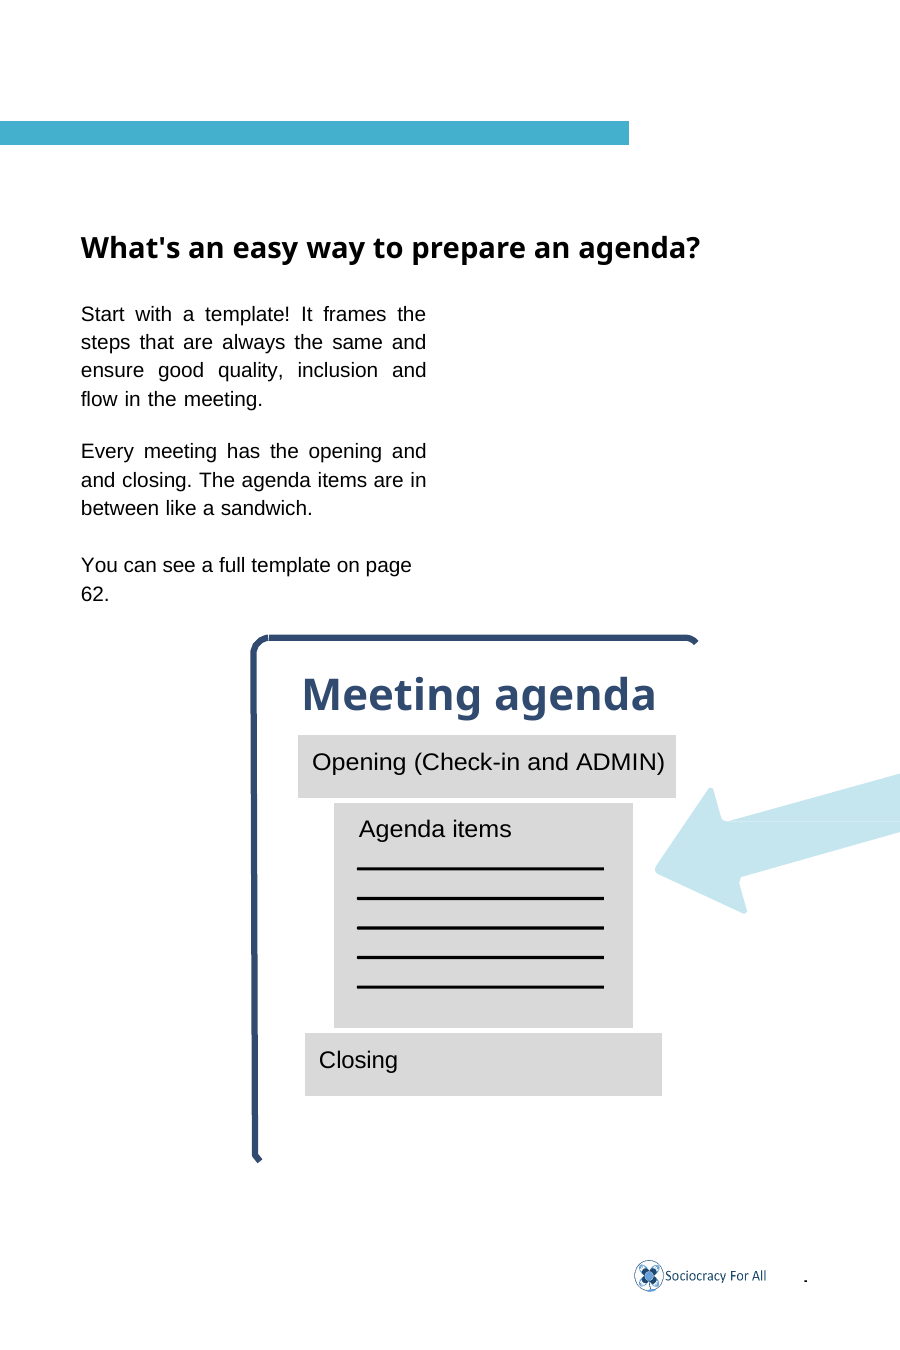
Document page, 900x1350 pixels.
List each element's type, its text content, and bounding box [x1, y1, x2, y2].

text Start with a template! It frames the steps that are always the same and ensure good quality, inclusion and flow in the meeting. [81, 301, 426, 411]
picture [632, 1259, 774, 1292]
text What's an easy way to prepare an agenda? [81, 227, 900, 267]
text Every meeting has the opening and and closing. The agenda items are in between like a sandwich. [81, 439, 426, 520]
text Opening (Check-in and ADMIN) [312, 747, 900, 775]
text You can see a full template on page 62. [81, 553, 431, 606]
text Closing [319, 1046, 900, 1073]
text Agenda items [60, 815, 810, 843]
text Meeting agenda [301, 668, 900, 721]
